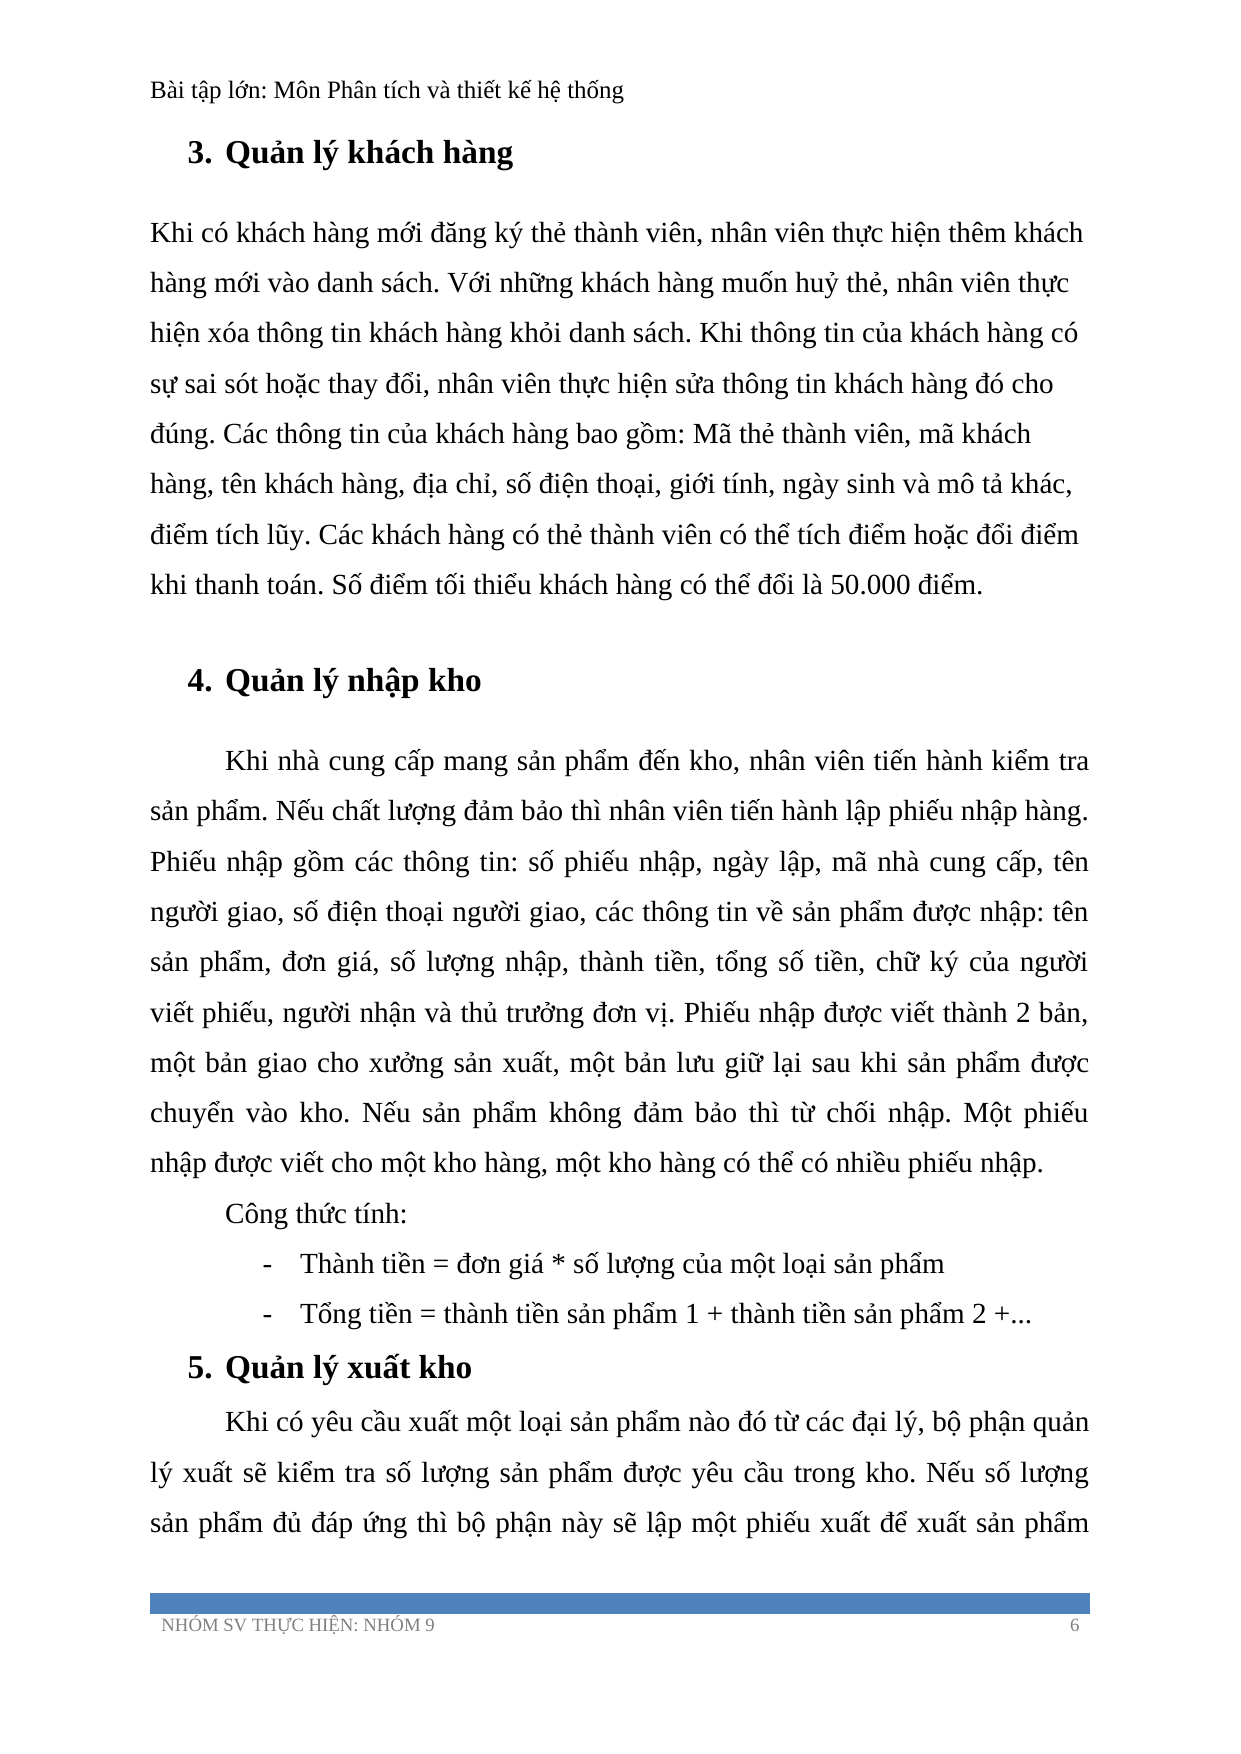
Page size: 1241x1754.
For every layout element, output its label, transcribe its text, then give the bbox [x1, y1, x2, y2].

list Thành tiền = đơn giá * số lượng của một loại sản phẩm [262, 1246, 1090, 1280]
list Tổng tiền = thành tiền sản phẩm 1 + thành tiền sản phẩm 2 +... [262, 1297, 1090, 1330]
text Công thức tính: [225, 1196, 1090, 1229]
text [150, 1404, 1090, 1538]
subtitle Quản lý xuất kho [187, 1347, 1090, 1385]
text Khi có khách hàng mới đăng ký thẻ thành viên, nhân viên thực hiện thêm khách hàng mới vào danh sách. Với những khách hàng muốn huỷ thẻ, nhân viên thực hiện xóa thông tin khách hàng khỏi danh sách. Khi thông tin của khách hàng có sự sai sót hoặc thay đổi, nhân viên thực hiện sửa thông tin khách hàng đó cho đúng. Các thông tin của khách hàng bao gồm: Mã thẻ thành viên, mã khách hàng, tên khách hàng, địa chỉ, số điện thoại, giới tính, ngày sinh và mô tả khác, điểm tích lũy. Các khách hàng có thẻ thành viên có thể tích điểm hoặc đổi điểm khi thanh toán. Số điểm tối thiểu khách hàng có thể đổi là 50.000 điểm. [150, 215, 1090, 601]
text Khi nhà cung cấp mang sản phẩm đến kho, nhân viên tiến hành kiểm tra sản phẩm. Nếu chất lượng đảm bảo thì nhân viên tiến hành lập phiếu nhập hàng. Phiếu nhập gồm các thông tin: số phiếu nhập, ngày lập, mã nhà cung cấp, tên người giao, số điện thoại người giao, các thông tin về sản phẩm được nhập: tên sản phẩm, đơn giá, số lượng nhập, thành tiền, tổng số tiền, chữ ký của người viết phiếu, người nhận và thủ trưởng đơn vị. Phiếu nhập được viết thành 2 bản, một bản giao cho xưởng sản xuất, một bản lưu giữ lại sau khi sản phẩm được chuyển vào kho. Nếu sản phẩm không đảm bảo thì từ chối nhập. Một phiếu nhập được viết cho một kho hàng, một kho hàng có thể có nhiều phiếu nhập. [150, 743, 1090, 1179]
subtitle Quản lý khách hàng [187, 132, 1090, 171]
subtitle Quản lý nhập kho [187, 661, 1090, 699]
